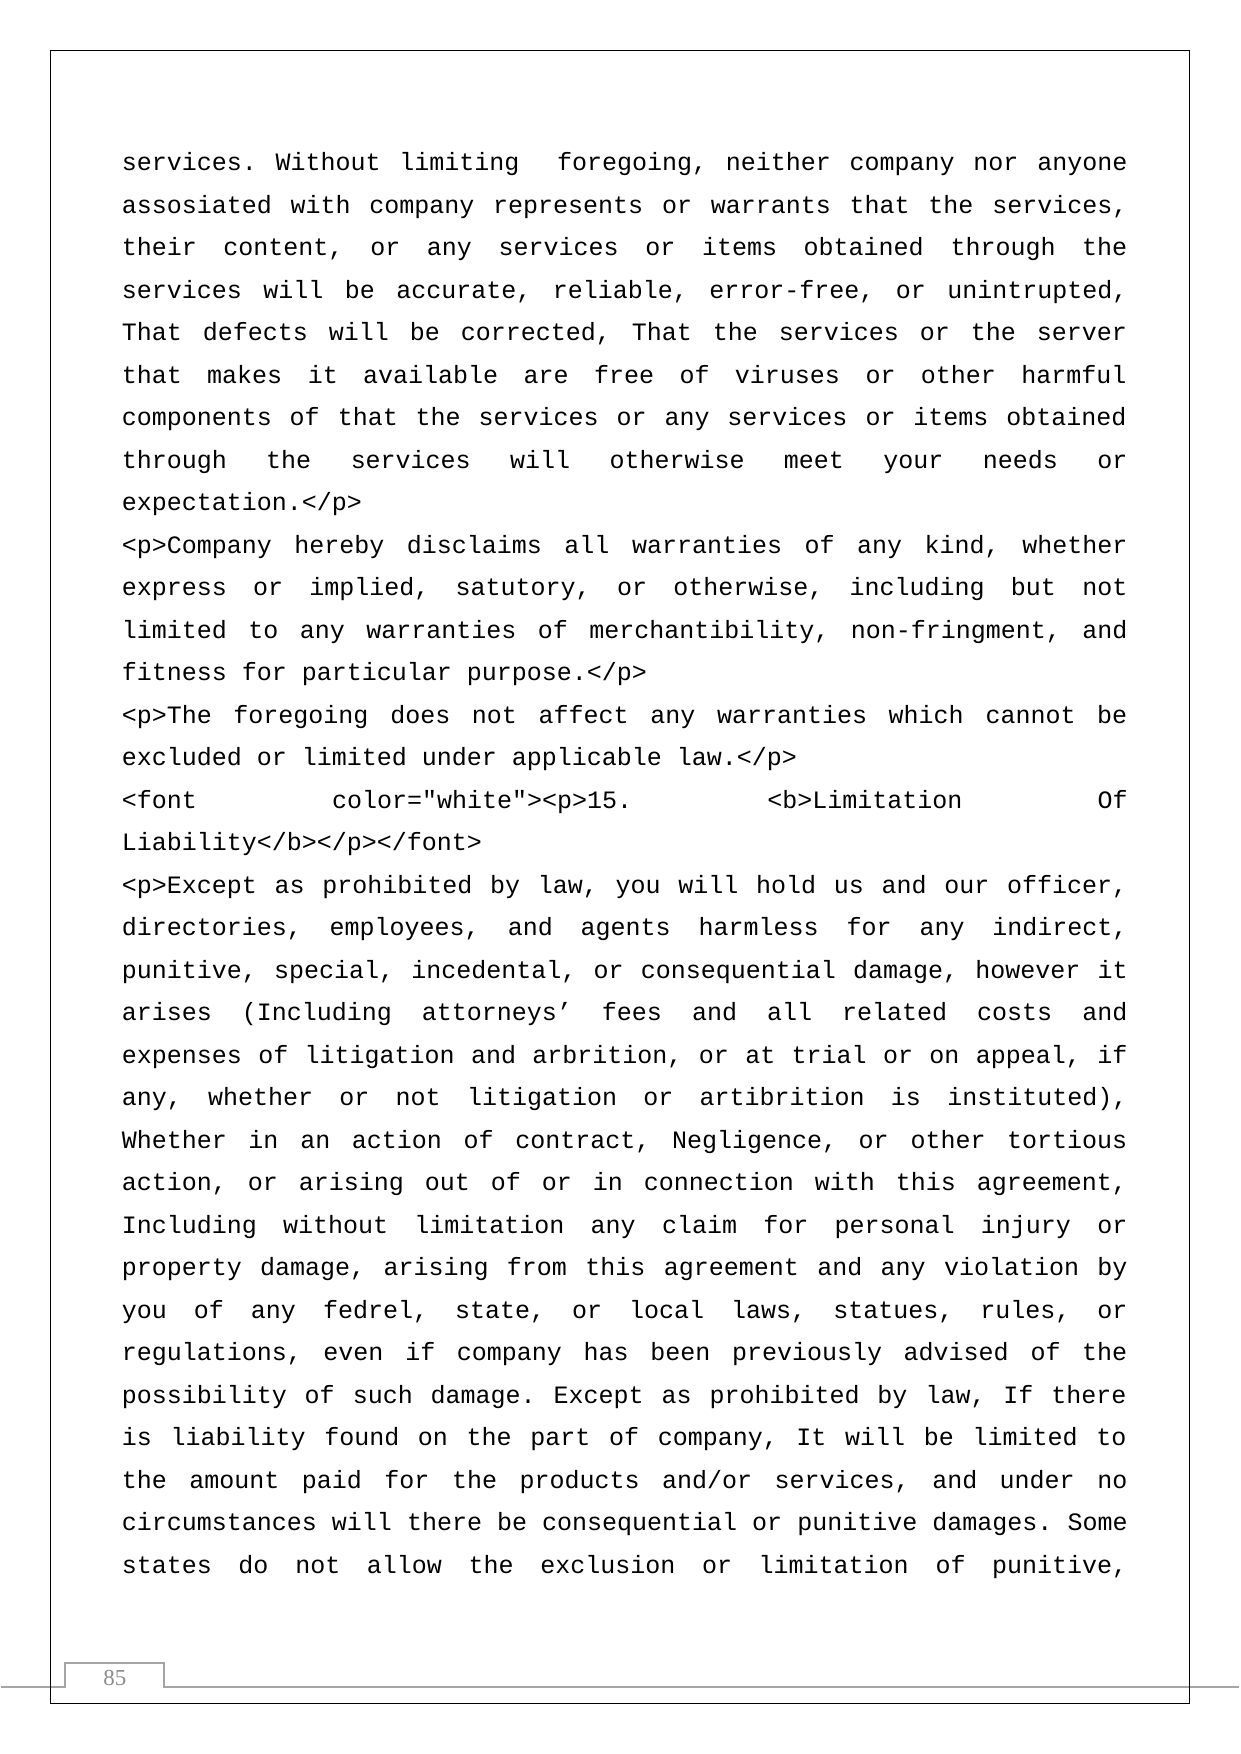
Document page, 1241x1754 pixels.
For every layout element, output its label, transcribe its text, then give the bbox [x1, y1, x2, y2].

text <p>Company hereby disclaims all warranties of any kind, whether express or implied, satutory, or otherwise, including but not limited to any warranties of merchantibility, non-fringment, and fitness for particular purpose.</p> [122, 532, 1128, 688]
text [122, 872, 1128, 1581]
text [122, 150, 1128, 518]
text <font color="white"><p>15. <b>Limitation Of Liability</b></p></font> [122, 787, 1128, 858]
text <p>The foregoing does not affect any warranties which cannot be excluded or limited under applicable law.</p> [122, 702, 1128, 773]
